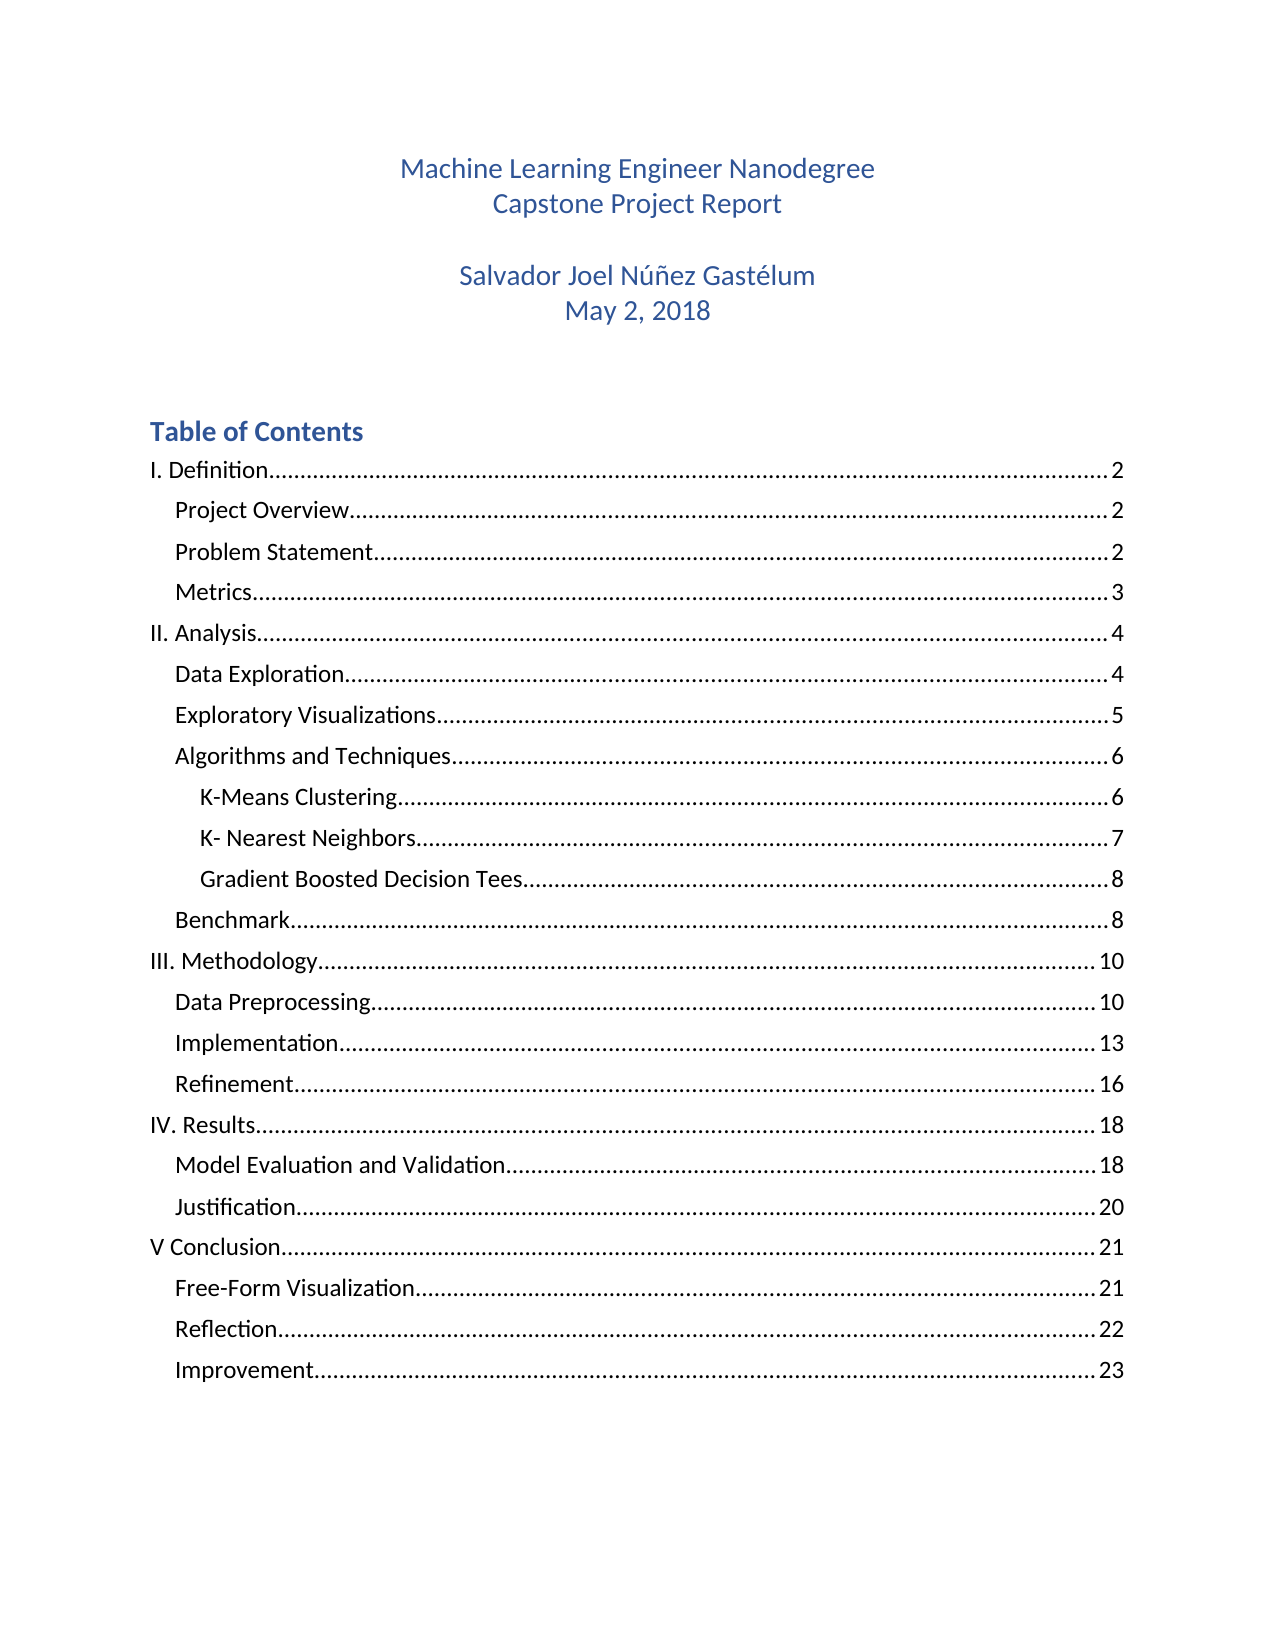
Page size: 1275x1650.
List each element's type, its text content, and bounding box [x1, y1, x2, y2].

text Machine Learning Engineer Nanodegree [150, 150, 1125, 186]
text May 2, 2018 [150, 292, 1125, 328]
text Capstone Project Report [150, 186, 1125, 221]
text Salvador Joel Núñez Gastélum [150, 257, 1125, 292]
